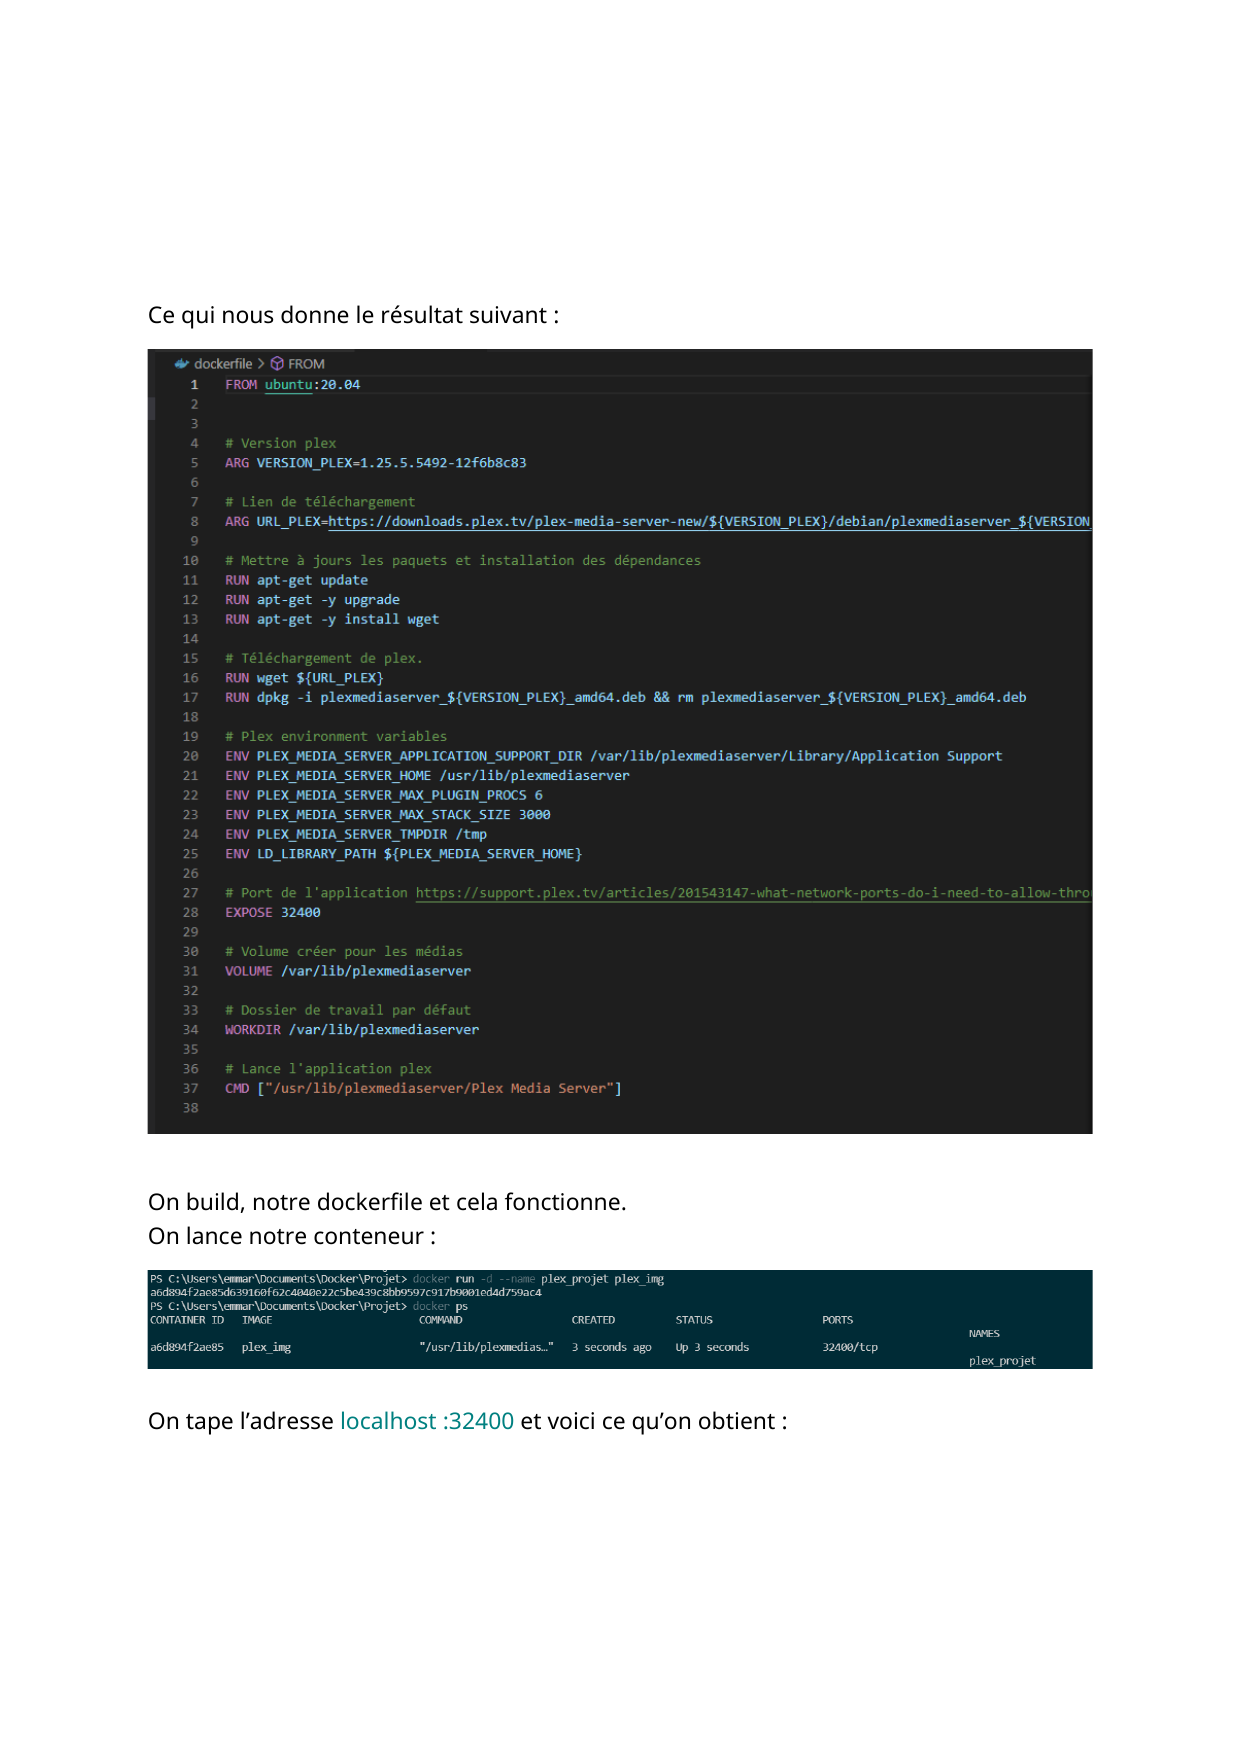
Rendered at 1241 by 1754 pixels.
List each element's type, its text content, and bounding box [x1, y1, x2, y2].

picture [228, 1277, 244, 1282]
text Ce qui nous donne le résultat suivant : [148, 299, 1093, 330]
picture [283, 1305, 293, 1309]
text On tape l’adresse localhost :32400 et voici ce qu’on obtient : [148, 1369, 1093, 1436]
picture [652, 1277, 659, 1284]
text On build, notre dockerfile et cela fonctionne. On lance notre conteneur : [148, 1153, 1093, 1251]
picture [228, 1305, 244, 1309]
picture [249, 1317, 262, 1323]
picture [503, 1346, 513, 1350]
picture [522, 1277, 530, 1282]
picture [283, 1277, 293, 1282]
picture [431, 1317, 445, 1323]
picture [279, 1346, 286, 1352]
picture [147, 349, 1093, 1134]
picture [980, 1331, 989, 1336]
